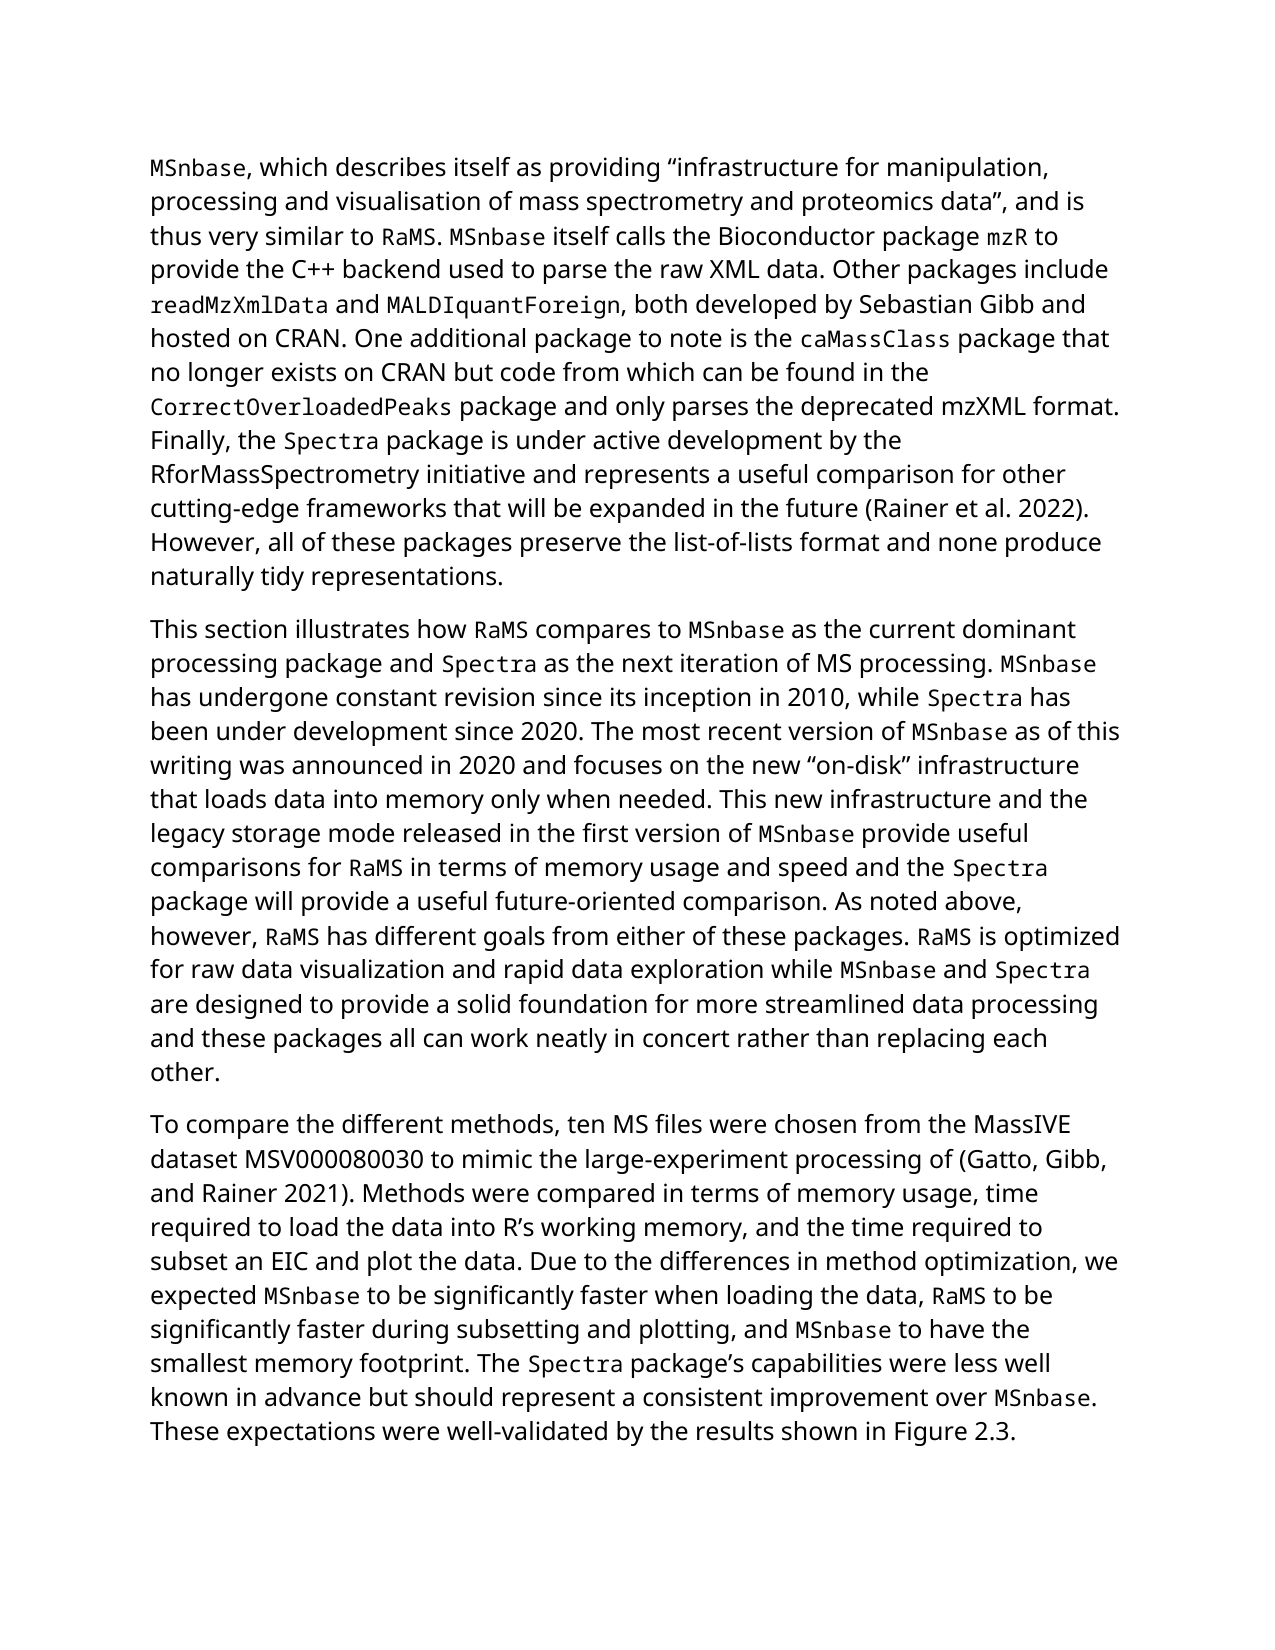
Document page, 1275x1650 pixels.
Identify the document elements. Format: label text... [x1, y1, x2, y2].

text This section illustrates how RaMS compares to MSnbase as the current dominant processing package and Spectra as the next iteration of MS processing. MSnbase has undergone constant revision since its inception in 2010, while Spectra has been under development since 2020. The most recent version of MSnbase as of this writing was announced in 2020 and focuses on the new “on-disk” infrastructure that loads data into memory only when needed. This new infrastructure and the legacy storage mode released in the first version of MSnbase provide useful comparisons for RaMS in terms of memory usage and speed and the Spectra package will provide a useful future-oriented comparison. As noted above, however, RaMS has different goals from either of these packages. RaMS is optimized for raw data visualization and rapid data exploration while MSnbase and Spectra are designed to provide a solid foundation for more streamlined data processing and these packages all can work neatly in concert rather than replacing each other. [150, 612, 1125, 1088]
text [150, 150, 1125, 593]
text To compare the different methods, ten MS files were chosen from the MassIVE dataset MSV000080030 to mimic the large-experiment processing of (Gatto, Gibb, and Rainer 2021). Methods were compared in terms of memory usage, time required to load the data into R’s working memory, and the time required to subset an EIC and plot the data. Due to the differences in method optimization, we expected MSnbase to be significantly faster when loading the data, RaMS to be significantly faster during subsetting and plotting, and MSnbase to have the smallest memory footprint. The Spectra package’s capabilities were less well known in advance but should represent a consistent improvement over MSnbase. These expectations were well-validated by the results shown in Figure 2.3. [150, 1107, 1125, 1448]
